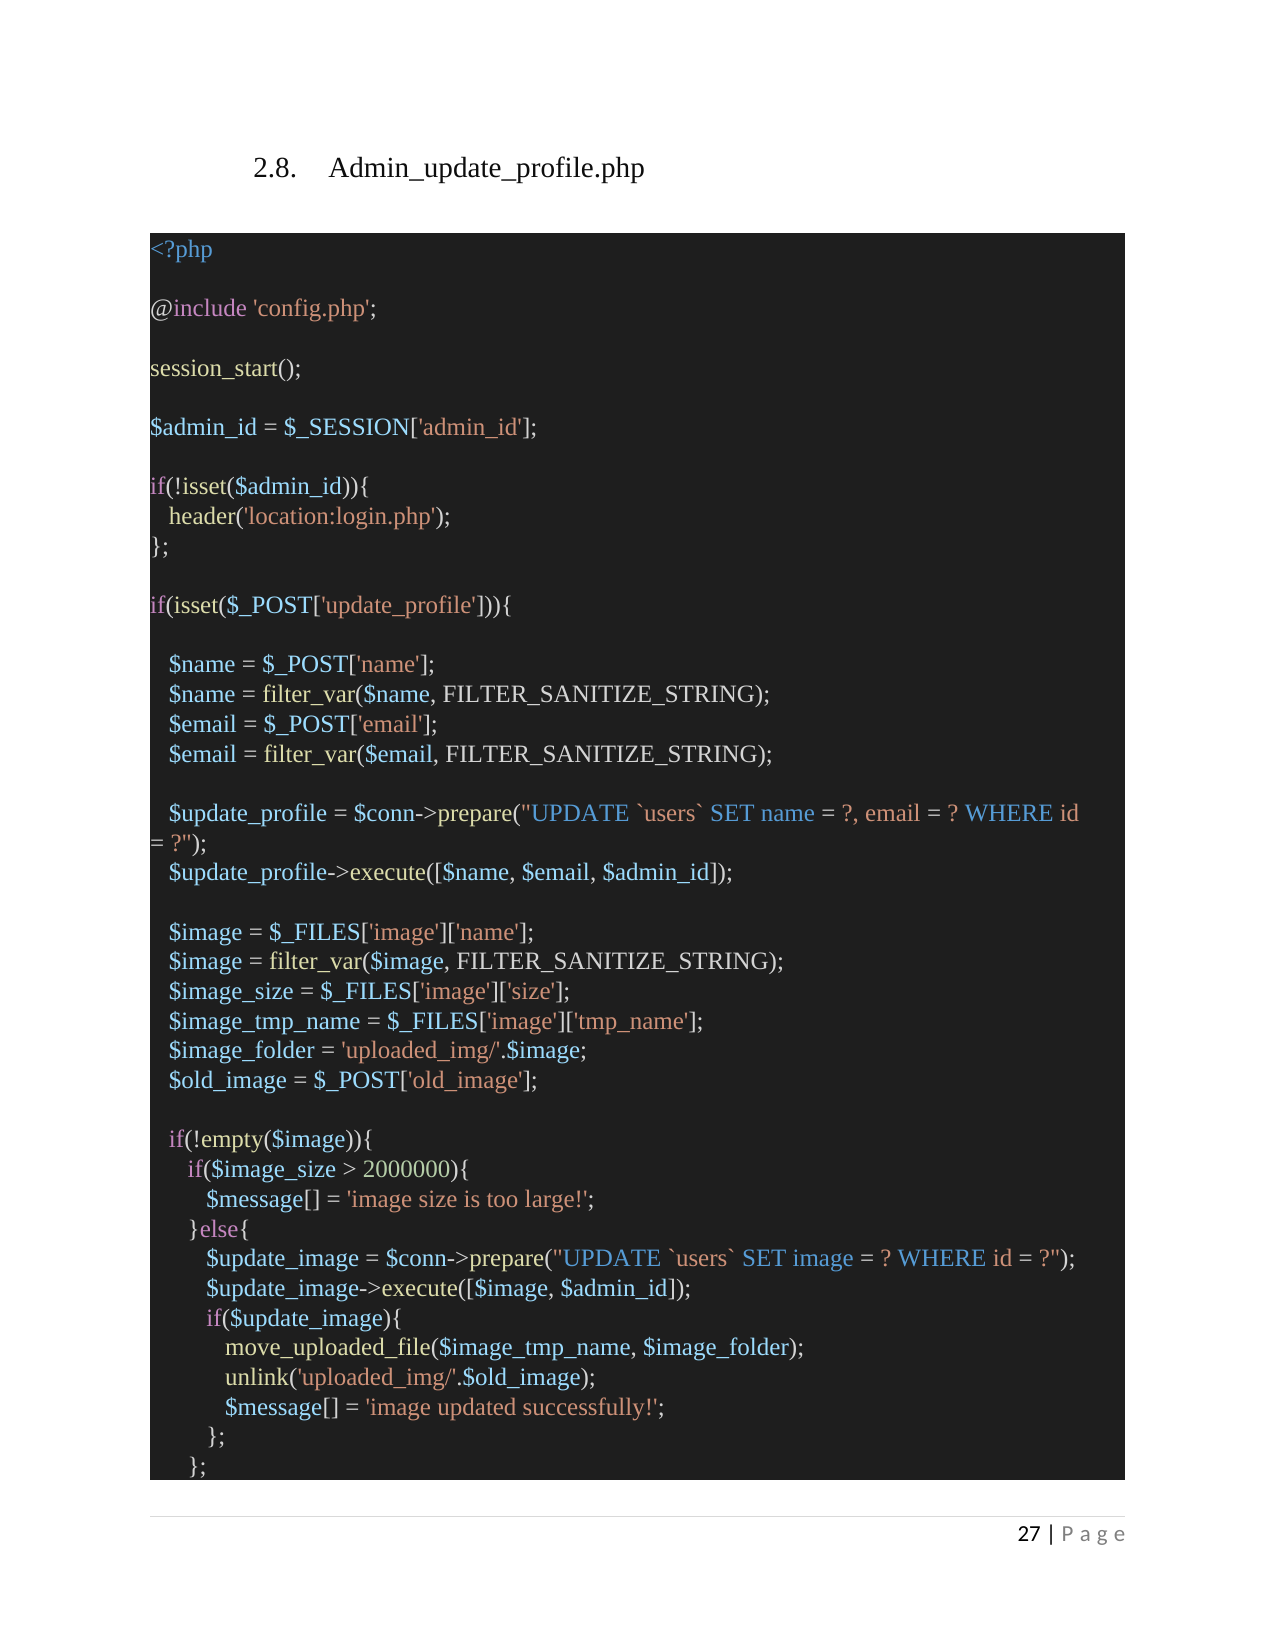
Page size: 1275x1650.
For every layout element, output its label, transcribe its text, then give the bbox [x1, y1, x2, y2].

text $old_image = $_POST['old_image']; [150, 1064, 1125, 1094]
text $name = $_POST['name']; [150, 649, 1125, 678]
text if($image_size > 2000000){ [150, 1153, 1125, 1183]
text $image = filter_var($image, FILTER_SANITIZE_STRING); [150, 946, 1125, 975]
text $email = $_POST['email']; [150, 708, 1125, 738]
text header('location:login.php'); [150, 500, 1125, 530]
text $update_profile->execute([$name, $email, $admin_id]); [150, 856, 1125, 886]
text if($update_image){ [150, 1302, 1125, 1331]
text $email = filter_var($email, FILTER_SANITIZE_STRING); [150, 738, 1125, 767]
text $name = filter_var($name, FILTER_SANITIZE_STRING); [150, 678, 1125, 708]
text }; [150, 1421, 1125, 1450]
text $admin_id = $_SESSION['admin_id']; [150, 411, 1125, 441]
text if(isset($_POST['update_profile'])){ [150, 589, 1125, 619]
text $image_size = $_FILES['image']['size']; [150, 975, 1125, 1005]
text $update_image = $conn->prepare("UPDATE `users` SET image = ? WHERE id = ?"); [150, 1242, 1125, 1272]
text $message[] = 'image updated successfully!'; [150, 1391, 1125, 1421]
text $image = $_FILES['image']['name']; [150, 916, 1125, 946]
text $update_profile = $conn->prepare("UPDATE `users` SET name = ?, email = ? WHERE id = ?"); [150, 797, 1125, 856]
text if(!empty($image)){ [150, 1124, 1125, 1153]
text }else{ [150, 1213, 1125, 1242]
subtitle Admin_update_profile.php [253, 150, 1125, 183]
text move_uploaded_file($image_tmp_name, $image_folder); [150, 1331, 1125, 1361]
text $image_tmp_name = $_FILES['image']['tmp_name']; [150, 1005, 1125, 1034]
text if(!isset($admin_id)){ [150, 471, 1125, 500]
text <?php [150, 233, 1125, 263]
text unlink('uploaded_img/'.$old_image); [150, 1361, 1125, 1391]
text $image_folder = 'uploaded_img/'.$image; [150, 1034, 1125, 1064]
text $message[] = 'image size is too large!'; [150, 1183, 1125, 1213]
text @include 'config.php'; [150, 292, 1125, 322]
text }; [150, 1450, 1125, 1480]
text $update_image->execute([$image, $admin_id]); [150, 1272, 1125, 1302]
text }; [150, 530, 1125, 559]
text session_start(); [150, 352, 1125, 381]
